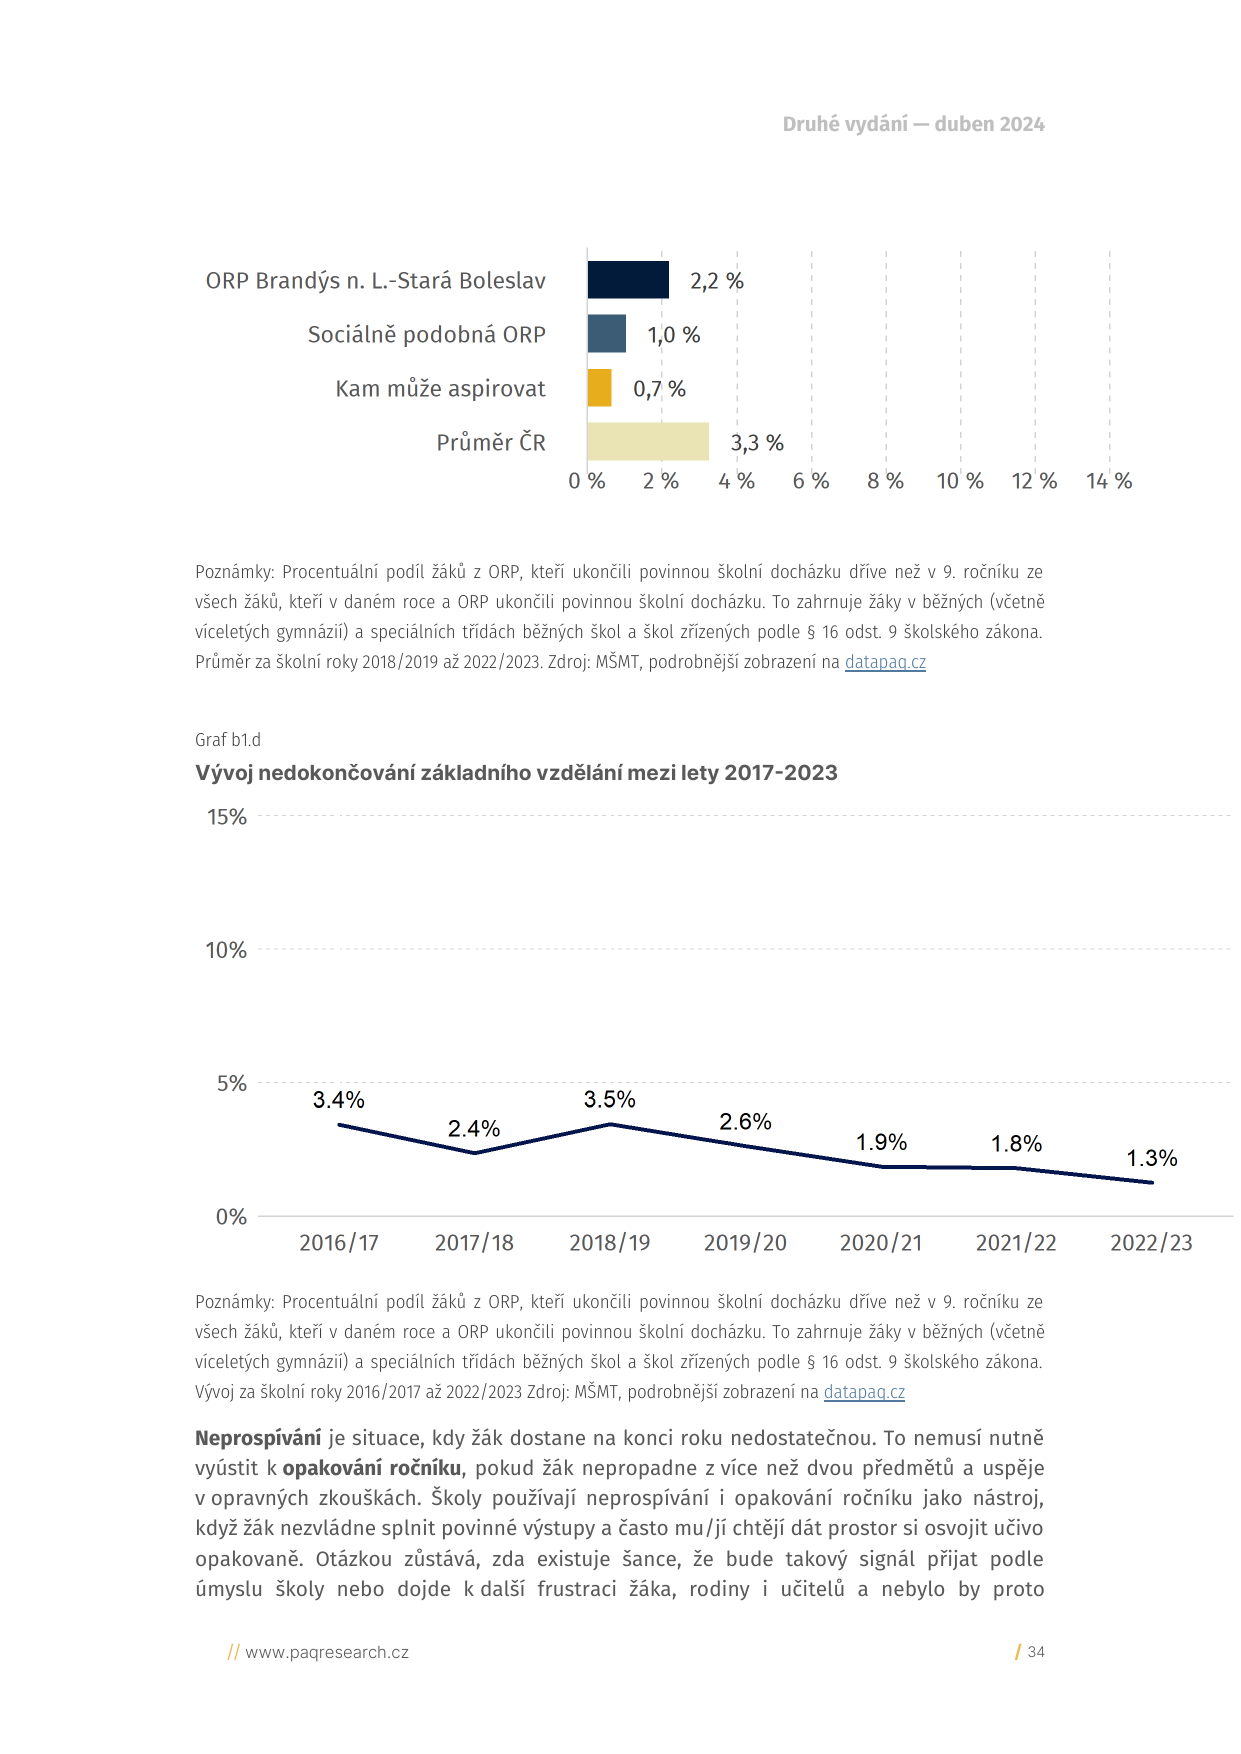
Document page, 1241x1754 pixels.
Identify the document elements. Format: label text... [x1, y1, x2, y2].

text Poznámky: Procentuální podíl žáků z ORP, kteří ukončili povinnou školní docházku dříve než v 9. ročníku ze všech žáků, kteří v daném roce a ORP ukončili povinnou školní docházku. To zahrnuje žáky v běžných (včetně víceletých gymnázií) a speciálních třídách běžných škol a škol zřízených podle § 16 odst. 9 školského zákona. Vývoj za školní roky 2016/2017 až 2022/2023 Zdroj: MŠMT, podrobnější zobrazení na datapaq.cz [195, 1283, 1045, 1404]
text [195, 1421, 1045, 1602]
text Vývoj nedokončování základního vzdělání mezi lety 2017-2023 [195, 755, 1045, 785]
picture [194, 785, 1241, 1267]
picture [194, 205, 1241, 537]
text Poznámky: Procentuální podíl žáků z ORP, kteří ukončili povinnou školní docházku dříve než v 9. ročníku ze všech žáků, kteří v daném roce a ORP ukončili povinnou školní docházku. To zahrnuje žáky v běžných (včetně víceletých gymnázií) a speciálních třídách běžných škol a škol zřízených podle § 16 odst. 9 školského zákona. Průměr za školní roky 2018/2019 až 2022/2023. Zdroj: MŠMT, podrobnější zobrazení na datapaq.cz [195, 553, 1045, 674]
text Graf b1.d [195, 729, 1045, 751]
